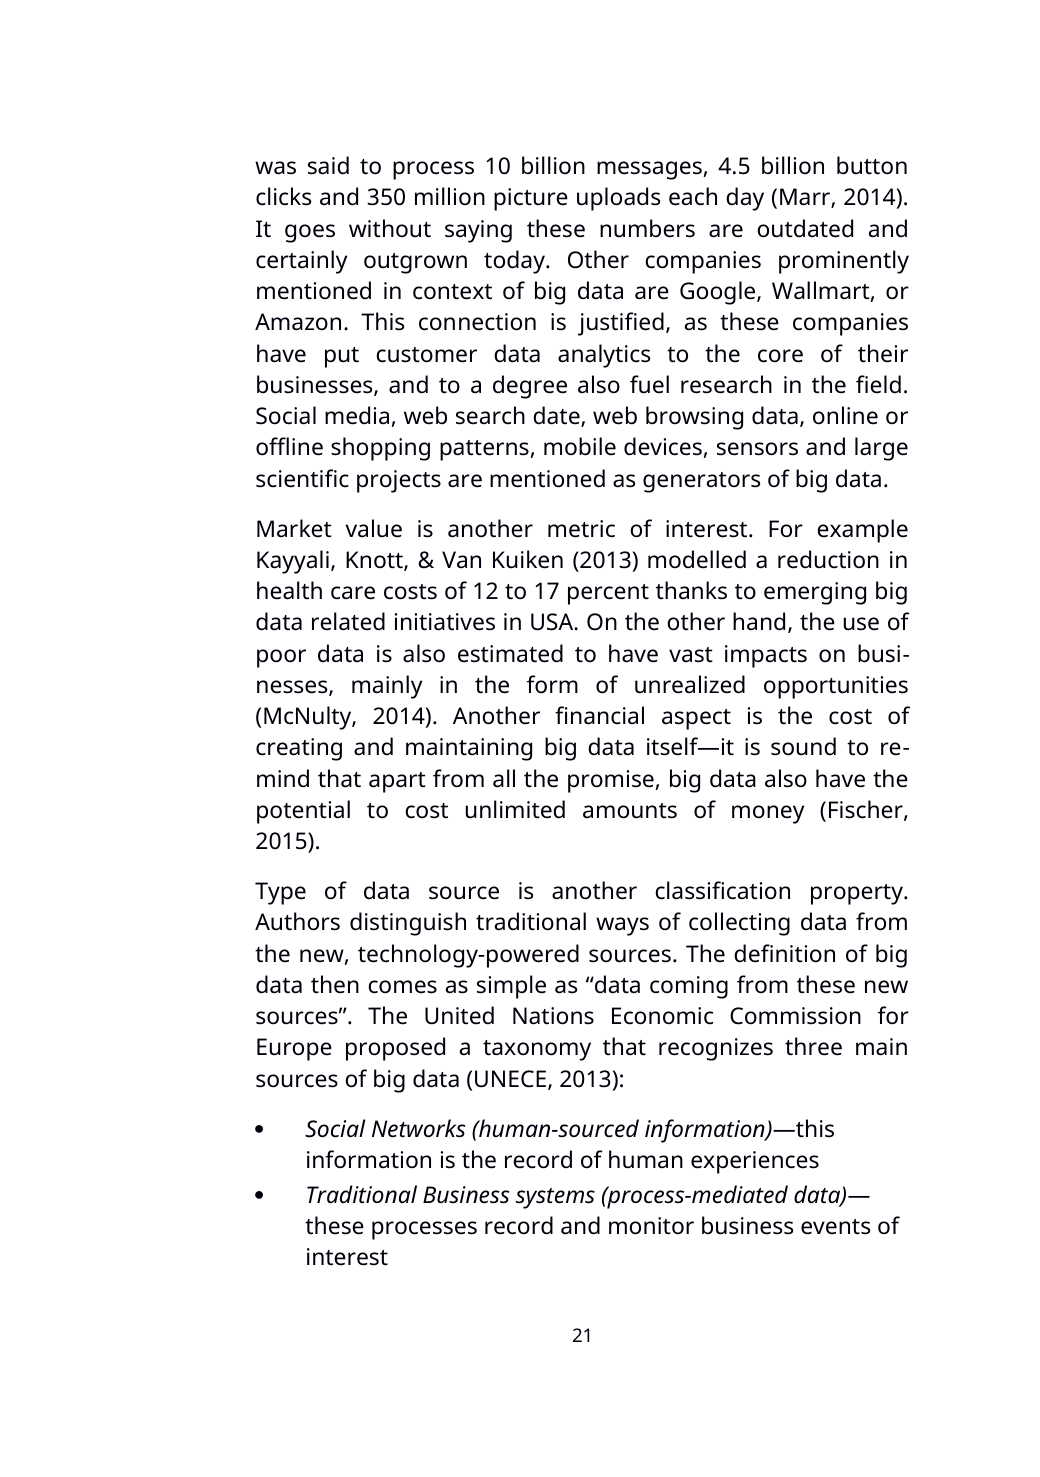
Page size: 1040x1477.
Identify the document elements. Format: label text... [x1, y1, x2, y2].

text Type of data source is another classification property. Authors distinguish traditional ways of collecting data from the new, technology-powered sources. The definition of big data then comes as simple as “data coming from these new sources”. The United Nations Economic Commission for Europe proposed a taxonomy that recognizes three main sources of big data (UNECE, 2013): [255, 875, 910, 1094]
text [255, 150, 910, 494]
list Social Networks (human-sourced information)—this information is the record of human experiences [255, 1112, 910, 1175]
text Market value is another metric of interest. For example Kayyali, Knott, & Van Kuiken (2013) modelled a reduction in health care costs of 12 to 17 percent thanks to emerging big data related initiatives in USA. On the other hand, the use of poor data is also estimated to have vast impacts on businesses, mainly in the form of unrealized opportunities (McNulty, 2014). Another financial aspect is the cost of creating and maintaining big data itself—it is sound to remind that apart from all the promise, big data also have the potential to cost unlimited amounts of money (Fischer, 2015). [255, 512, 910, 856]
list Traditional Business systems (process-mediated data)—these processes record and monitor business events of interest [255, 1179, 910, 1272]
